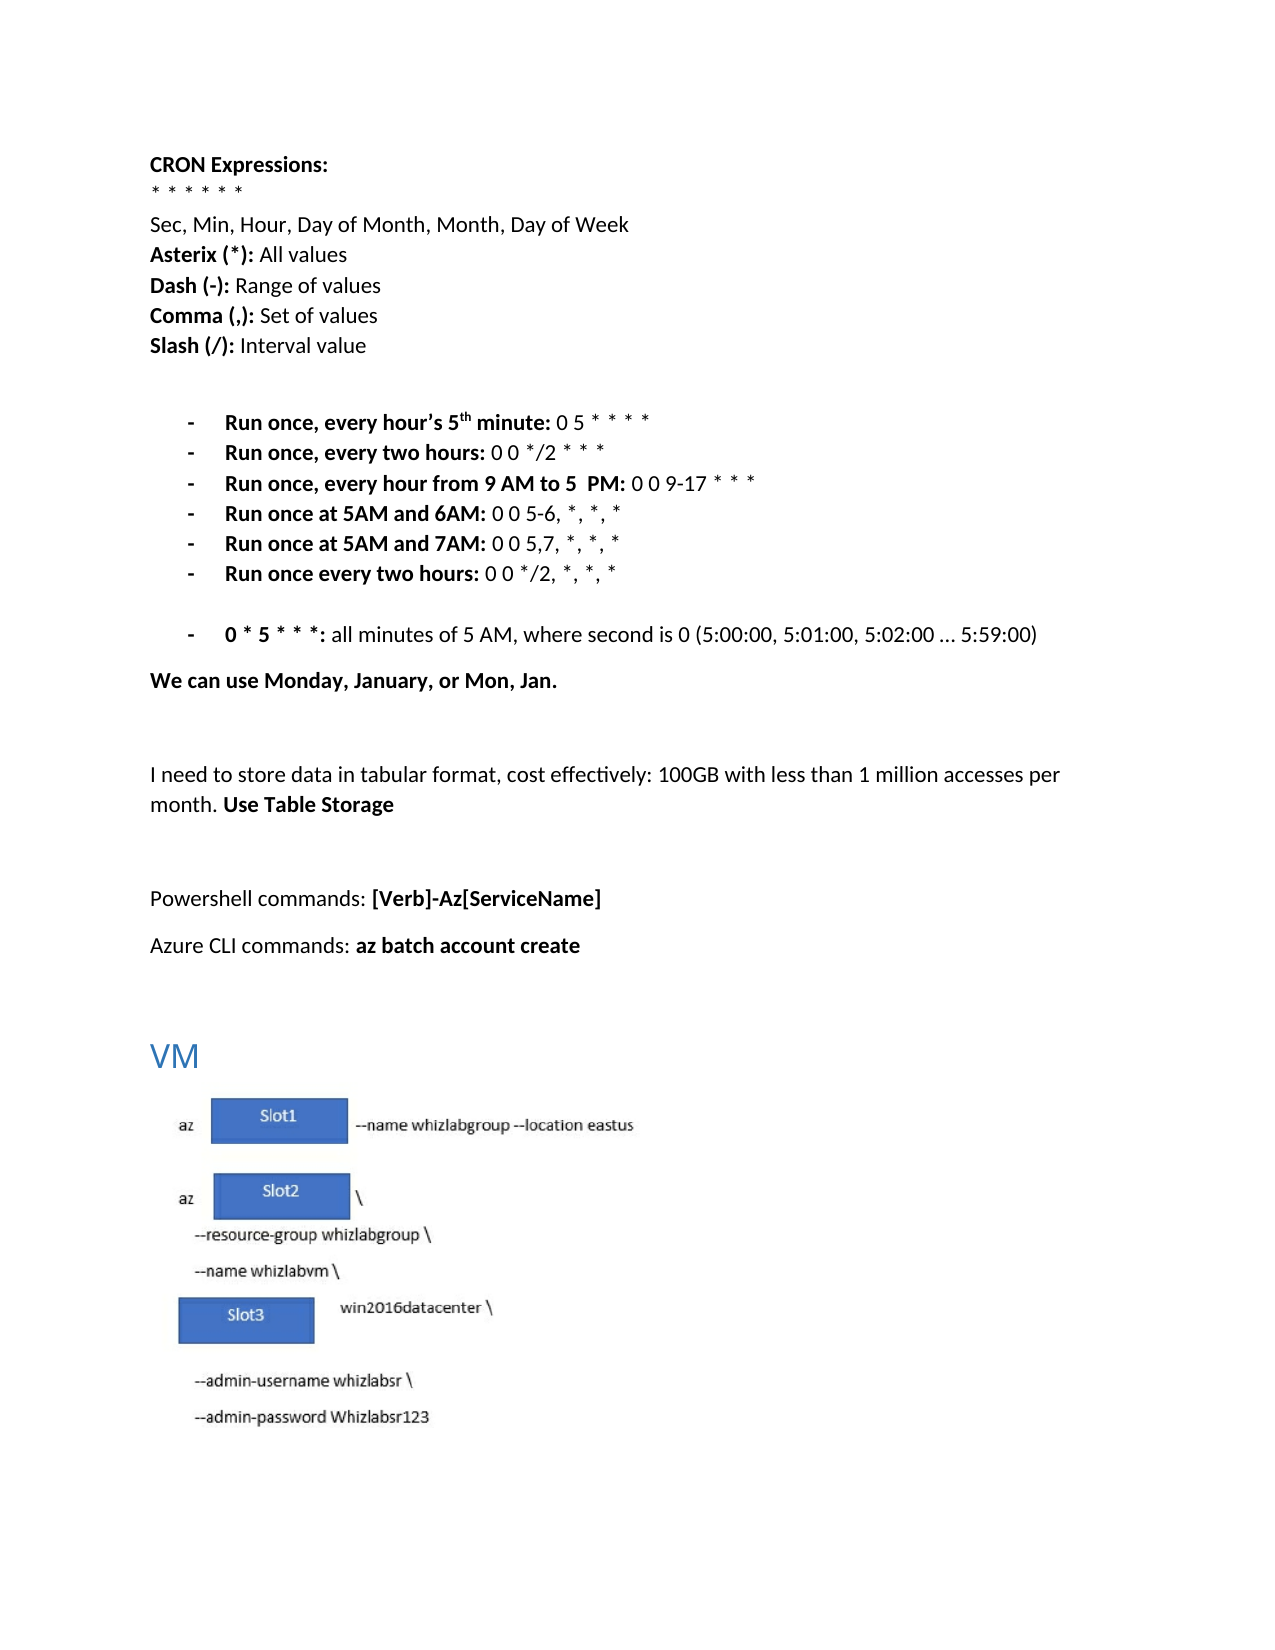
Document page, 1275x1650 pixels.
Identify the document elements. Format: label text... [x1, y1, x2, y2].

list Run once, every two hours: 0 0 */2 * * * [187, 438, 1125, 467]
subtitle VM [150, 1033, 1125, 1079]
text Azure CLI commands: az batch account create [150, 931, 1125, 959]
picture [150, 1082, 652, 1428]
list Run once, every hour from 9 AM to 5 PM: 0 0 9-17 * * * [187, 469, 1125, 497]
list Run once at 5AM and 7AM: 0 0 5,7, *, *, * [187, 529, 1125, 557]
text We can use Monday, January, or Mon, Jan. [150, 667, 1125, 695]
list Run once every two hours: 0 0 */2, *, *, * [187, 559, 1125, 618]
list Run once at 5AM and 6AM: 0 0 5-6, *, *, * [187, 499, 1125, 527]
text Powershell commands: [Verb]-Az[ServiceName] [150, 884, 1125, 912]
text I need to store data in tabular format, cost effectively: 100GB with less than 1 million accesses per month. Use Table Storage [150, 760, 1125, 819]
text CRON Expressions: * * * * * * Sec, Min, Hour, Day of Month, Month, Day of Week Asterix (*): All values Dash (-): Range of values Comma (,): Set of values Slash (/): Interval value [150, 150, 1125, 389]
list 0 * 5 * * *: all minutes of 5 AM, where second is 0 (5:00:00, 5:01:00, 5:02:00 … 5:59:00) [187, 620, 1125, 648]
list Run once, every hour’s 5th minute: 0 5 * * * * [187, 408, 1125, 436]
